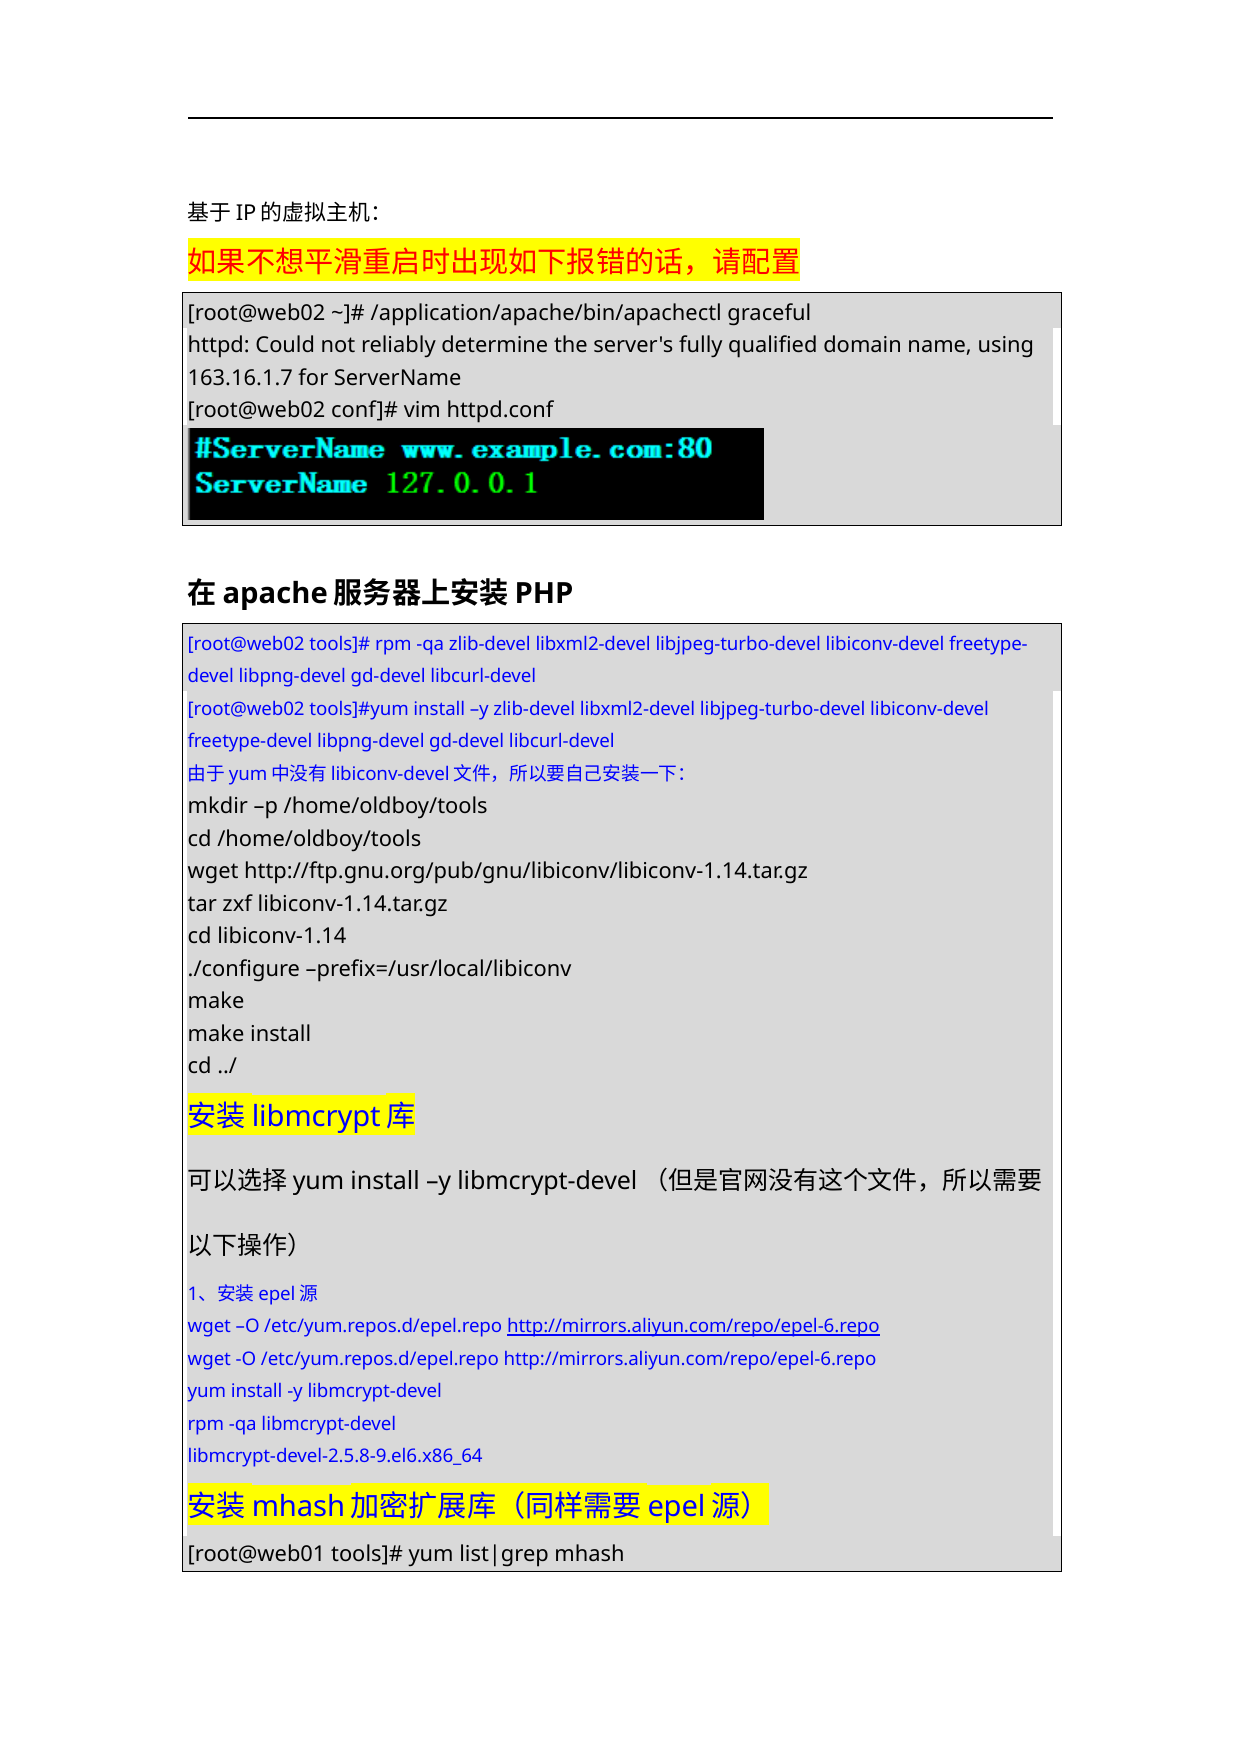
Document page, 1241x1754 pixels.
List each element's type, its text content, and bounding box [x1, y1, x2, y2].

text [root@web02 conf]# vim httpd.conf [187, 393, 1053, 422]
text [root@web02 tools]# rpm -qa zlib-devel libxml2-devel libjpeg-turbo-devel libiconv-devel freetype-devel libpng-devel gd-devel libcurl-devel [183, 624, 1061, 691]
text tar zxf libiconv-1.14.tar.gz [187, 886, 1053, 919]
text [root@web02 ~]# /application/apache/bin/apachectl graceful [183, 293, 1061, 328]
text mkdir –p /home/oldboy/tools [187, 789, 1053, 821]
text yum install -y libmcrypt-devel [187, 1374, 1053, 1406]
text cd libiconv-1.14 [187, 919, 1053, 951]
text [root@web01 tools]# yum list|grep mhash [183, 1533, 1061, 1571]
text cd ../ [187, 1049, 1053, 1081]
text wget http://ftp.gnu.org/pub/gnu/libiconv/libiconv-1.14.tar.gz [187, 854, 1053, 886]
text ./configure –prefix=/usr/local/libiconv [187, 951, 1053, 984]
text 由于yum中没有libiconv-devel文件，所以要自己安装一下： [187, 756, 1053, 789]
text 在apache服务器上安装PHP [187, 558, 998, 623]
text rpm -qa libmcrypt-devel [187, 1406, 1053, 1439]
text make install [187, 1016, 1053, 1049]
text libmcrypt-devel-2.5.8-9.el6.x86_64 [187, 1439, 1053, 1471]
text 安装libmcrypt库 [187, 1081, 1053, 1146]
text httpd: Could not reliably determine the server's fully qualified domain name, using 163.16.1.7 for ServerName [187, 328, 1053, 393]
text cd /home/oldboy/tools [187, 821, 1053, 854]
text 基于IP的虚拟主机： [187, 194, 998, 227]
picture [187, 428, 764, 520]
text 可以选择 yum install –y libmcrypt-devel （但是官网没有这个文件，所以需要以下操作） [187, 1146, 1053, 1276]
text wget -O /etc/yum.repos.d/epel.repo http://mirrors.aliyun.com/repo/epel-6.repo [187, 1341, 1053, 1374]
text wget –O /etc/yum.repos.d/epel.repo http://mirrors.aliyun.com/repo/epel-6.repo [187, 1309, 1053, 1341]
text 如果不想平滑重启时出现如下报错的话，请配置 [187, 227, 998, 292]
text 安装mhash加密扩展库（同样需要epel源） [187, 1471, 1053, 1533]
text make [187, 984, 1053, 1016]
text 1、安装epel源 [187, 1276, 1053, 1309]
text [root@web02 tools]#yum install –y zlib-devel libxml2-devel libjpeg-turbo-devel libiconv-devel freetype-devel libpng-devel gd-devel libcurl-devel [187, 691, 1053, 756]
